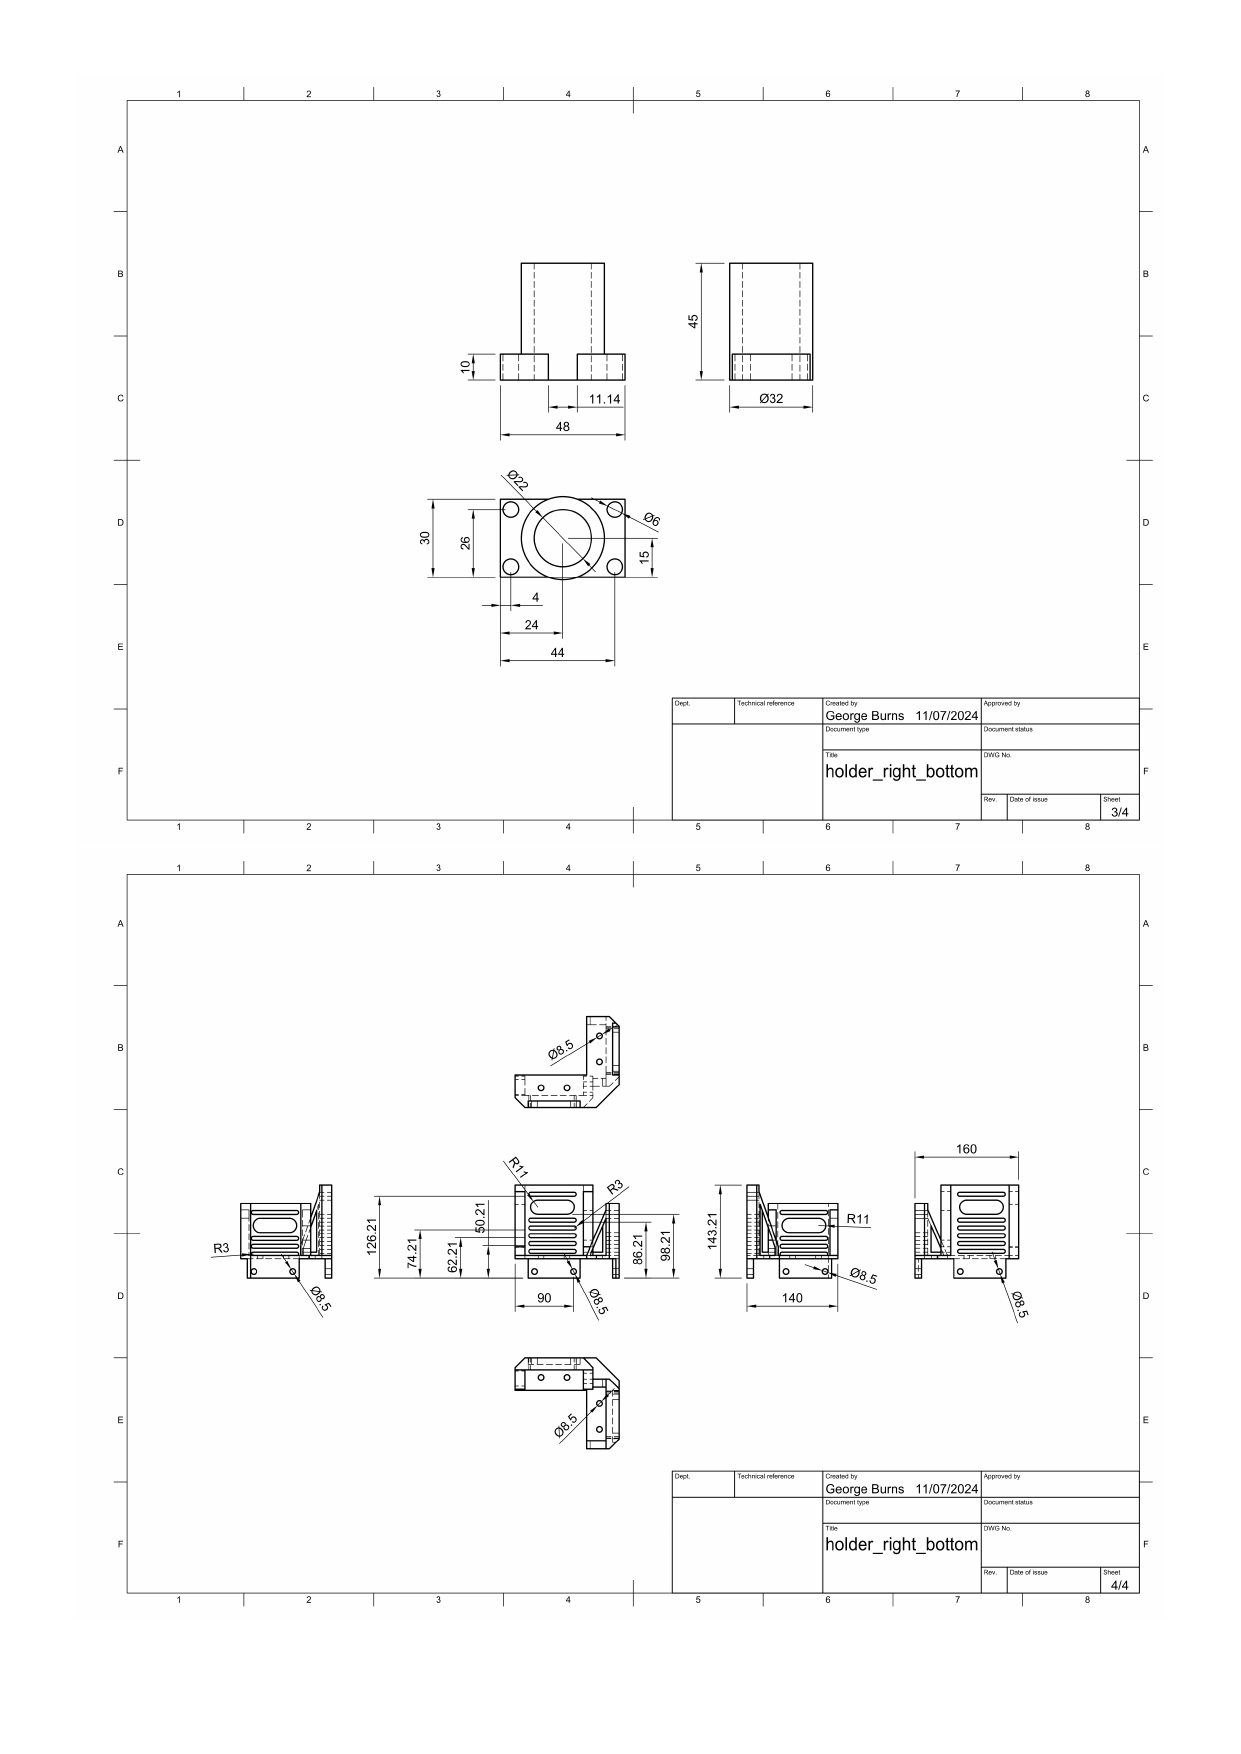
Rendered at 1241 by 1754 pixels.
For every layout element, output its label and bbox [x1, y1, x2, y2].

picture [75, 848, 1166, 1619]
picture [75, 75, 1166, 846]
